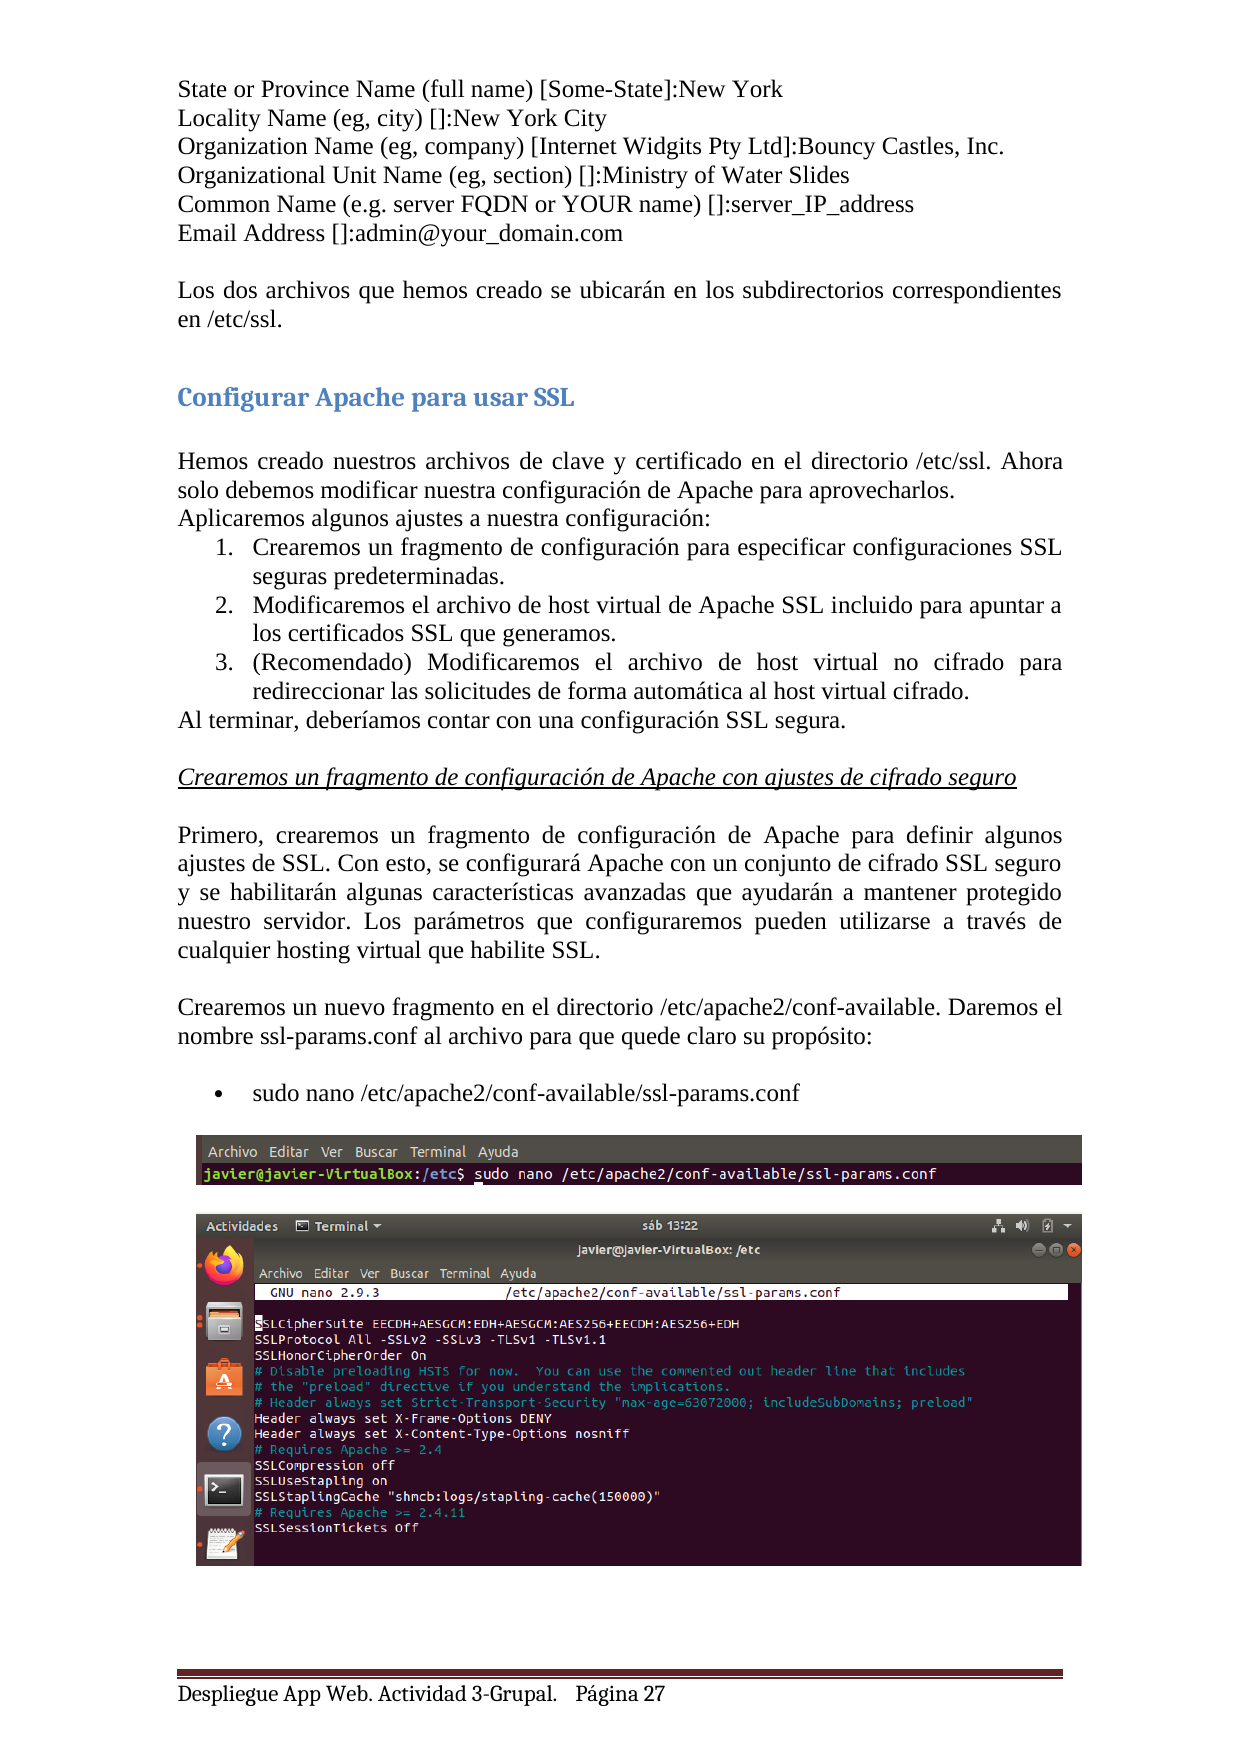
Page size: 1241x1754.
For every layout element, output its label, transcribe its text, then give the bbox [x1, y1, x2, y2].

text Crearemos un fragmento de configuración de Apache con ajustes de cifrado seguro [177, 762, 1063, 791]
text Aplicaremos algunos ajustes a nuestra configuración: [177, 503, 1063, 532]
list Crearemos un fragmento de configuración para especificar configuraciones SSL seguras predeterminadas. [215, 532, 1063, 590]
text Hemos creado nuestros archivos de clave y certificado en el directorio /etc/ssl. Ahora solo debemos modificar nuestra configuración de Apache para aprovecharlos. [177, 446, 1063, 503]
text Los dos archivos que hemos creado se ubicarán en los subdirectorios correspondientes en /etc/ssl. [177, 275, 1063, 333]
text Primero, crearemos un fragmento de configuración de Apache para definir algunos ajustes de SSL. Con esto, se configurará Apache con un conjunto de cifrado SSL seguro y se habilitarán algunas características avanzadas que ayudarán a mantener protegido nuestro servidor. Los parámetros que configuraremos pueden utilizarse a través de cualquier hosting virtual que habilite SSL. [177, 820, 1063, 963]
text Organizational Unit Name (eg, section) []:Ministry of Water Slides [177, 160, 1063, 189]
list sudo nano /etc/apache2/conf-available/ssl-params.conf [215, 1078, 1063, 1107]
text State or Province Name (full name) [Some-State]:New York [177, 74, 1063, 103]
text Email Address []:admin@your_domain.com [177, 218, 1063, 246]
text Organization Name (eg, company) [Internet Widgits Pty Ltd]:Bouncy Castles, Inc. [177, 131, 1063, 160]
subtitle Configurar Apache para usar SSL [177, 382, 1063, 413]
text Locality Name (eg, city) []:New York City [177, 103, 1063, 131]
text Al terminar, deberíamos contar con una configuración SSL segura. [177, 705, 1063, 733]
list Modificaremos el archivo de host virtual de Apache SSL incluido para apuntar a los certificados SSL que generamos. [215, 590, 1063, 647]
text Crearemos un nuevo fragmento en el directorio /etc/apache2/conf-available. Daremos el nombre ssl-params.conf al archivo para que quede claro su propósito: [177, 992, 1063, 1050]
list (Recomendado) Modificaremos el archivo de host virtual no cifrado para redireccionar las solicitudes de forma automática al host virtual cifrado. [215, 647, 1063, 705]
text Common Name (e.g. server FQDN or YOUR name) []:server_IP_address [177, 189, 1063, 218]
